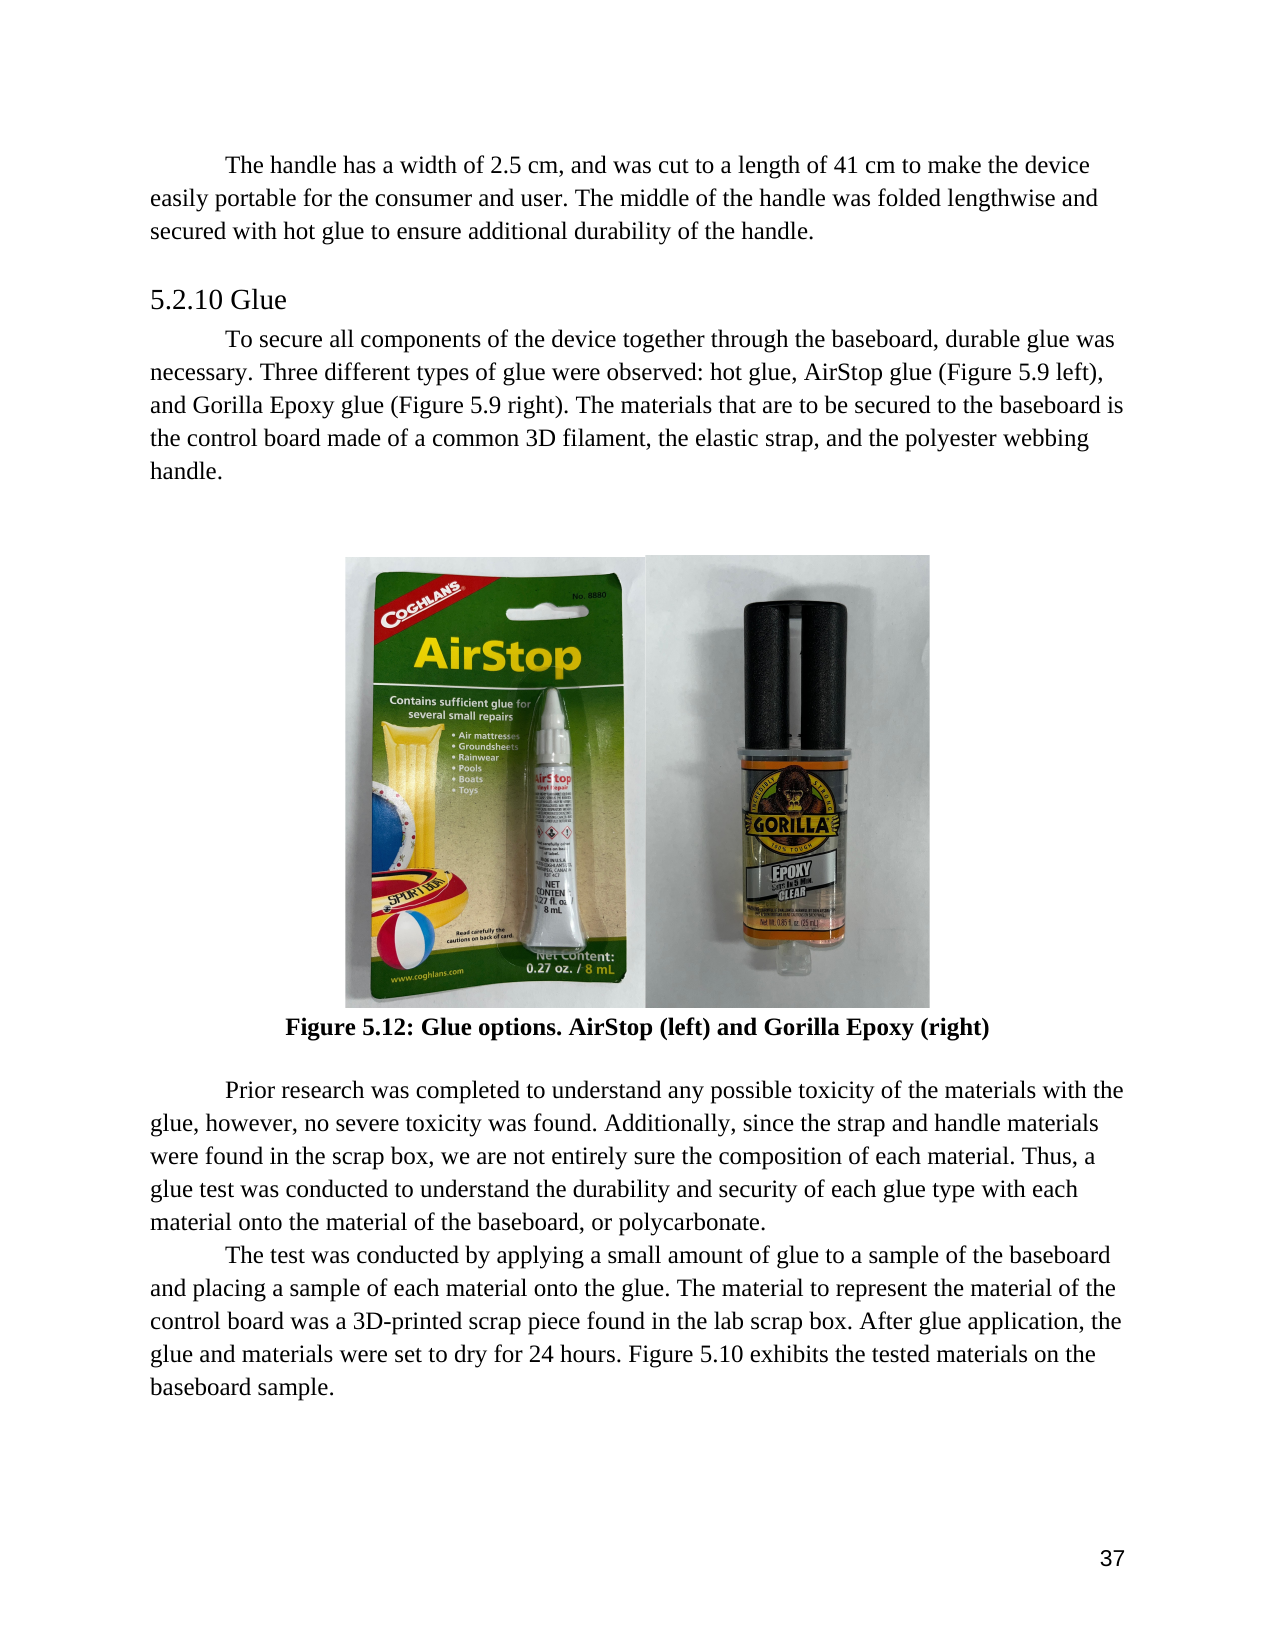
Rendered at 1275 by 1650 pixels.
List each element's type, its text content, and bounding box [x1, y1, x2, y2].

text The handle has a width of 2.5 cm, and was cut to a length of 41 cm to make the device easily portable for the consumer and user. The middle of the handle was folded lengthwise and secured with hot glue to ensure additional durability of the handle. [150, 150, 1125, 245]
subtitle 5.2.10 Glue [150, 282, 1125, 316]
text Prior research was completed to understand any possible toxicity of the materials with the glue, however, no severe toxicity was found. Additionally, since the strap and handle materials were found in the scrap box, we are not entirely sure the composition of each material. Thus, a glue test was conducted to understand the durability and security of each glue type with each material onto the material of the baseboard, or polycarbonate. [150, 1075, 1125, 1236]
text To secure all components of the device together through the baseboard, durable glue was necessary. Three different types of glue were observed: hot glue, AirStop glue (Figure 5.9 left), and Gorilla Epoxy glue (Figure 5.9 right). The materials that are to be secured to the baseboard is the control board made of a common 3D filament, the elastic strap, and the polyester webbing handle. [150, 324, 1125, 485]
text The test was conducted by applying a small amount of glue to a sample of the baseboard and placing a sample of each material onto the glue. The material to represent the material of the control board was a 3D-printed scrap piece found in the lab scrap box. After glue application, the glue and materials were set to dry for 24 hours. Figure 5.10 exhibits the tested materials on the baseboard sample. [150, 1240, 1125, 1401]
picture [345, 555, 930, 1008]
text Figure 5.12: Glue options. AirStop (left) and Gorilla Epoxy (right) [150, 1012, 1125, 1040]
